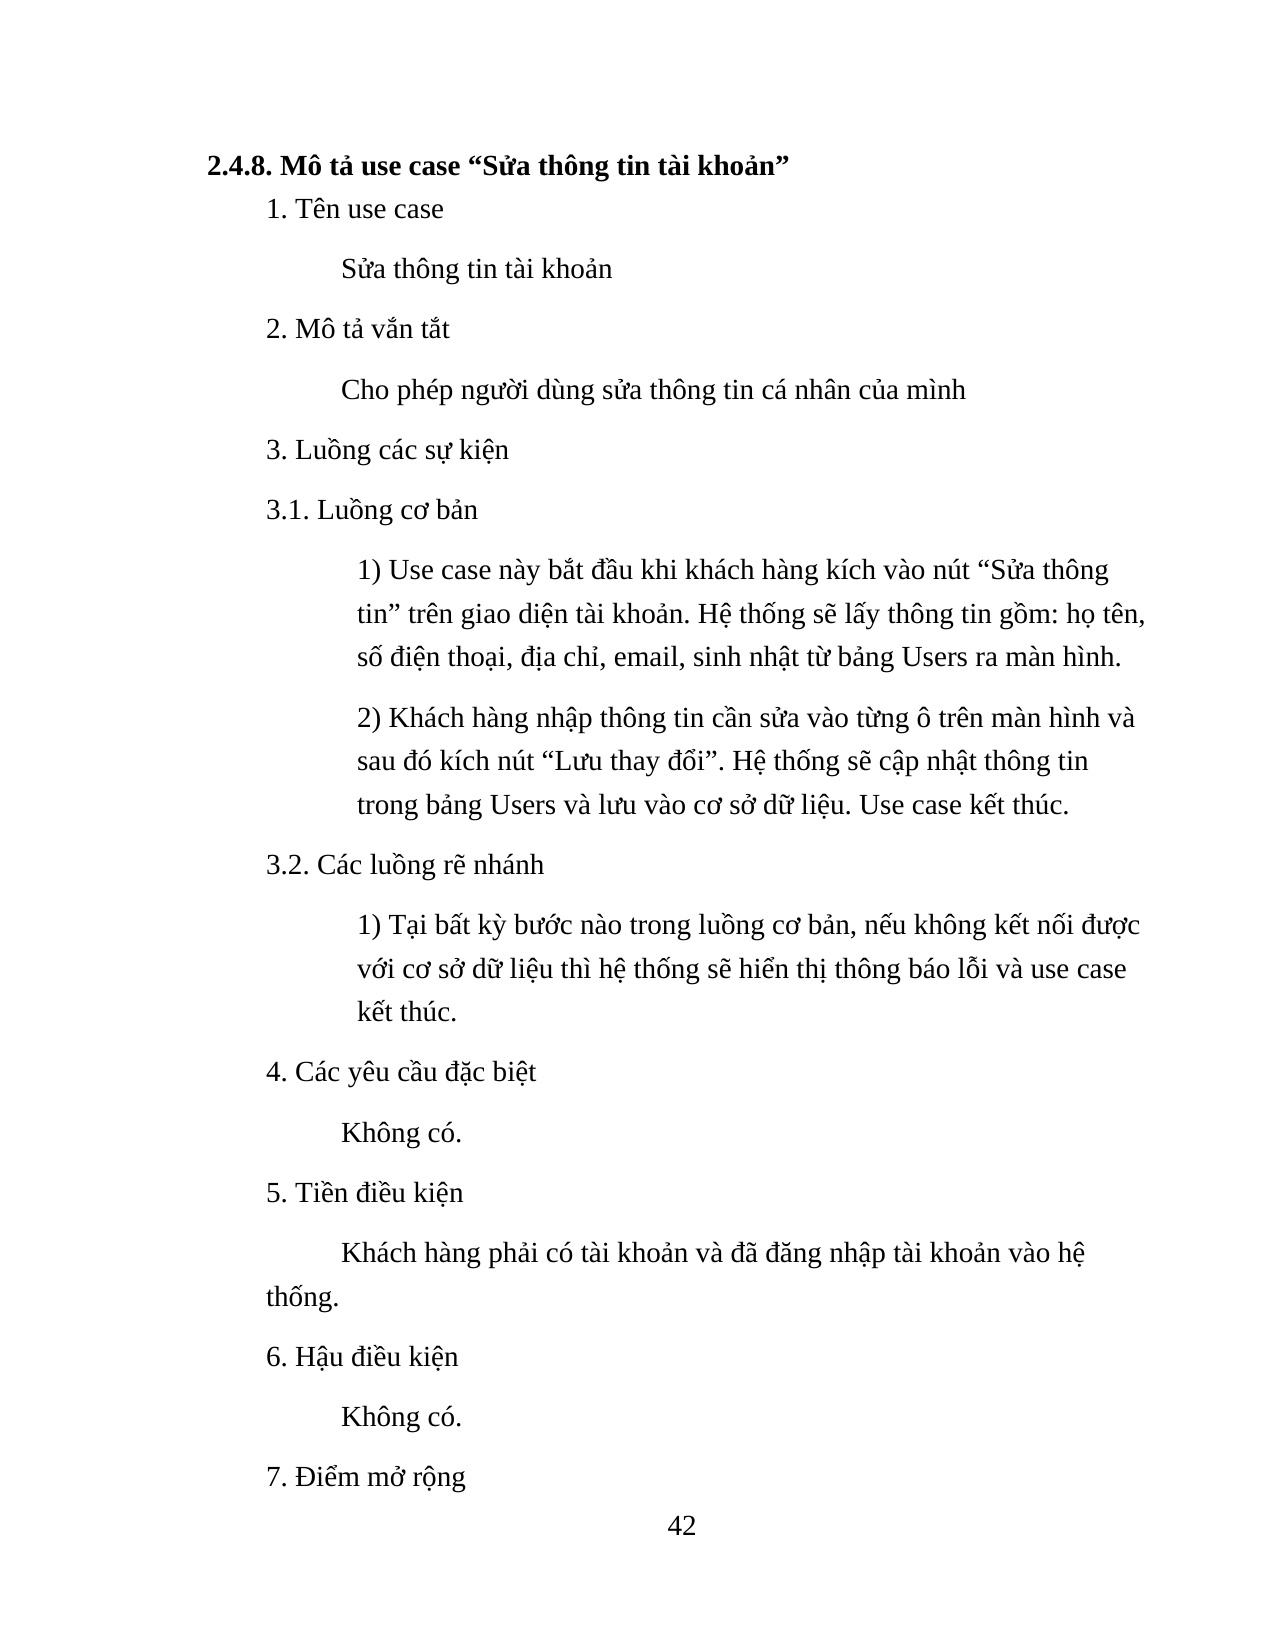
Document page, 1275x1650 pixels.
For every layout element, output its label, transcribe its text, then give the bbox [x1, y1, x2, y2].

text 3.1. Luồng cơ bản [266, 492, 1157, 526]
text Khách hàng phải có tài khoản và đã đăng nhập tài khoản vào hệ thống. [266, 1235, 1157, 1312]
subtitle 2.4.8. Mô tả use case “Sửa thông tin tài khoản” [207, 148, 1157, 181]
text 3.2. Các luồng rẽ nhánh [266, 847, 1157, 881]
text 6. Hậu điều kiện [266, 1339, 1157, 1372]
text 1) Tại bất kỳ bước nào trong luồng cơ bản, nếu không kết nối được với cơ sở dữ liệu thì hệ thống sẽ hiển thị thông báo lỗi và use case kết thúc. [357, 907, 1157, 1028]
text Sửa thông tin tài khoản [266, 251, 1157, 285]
text 2. Mô tả vắn tắt [266, 312, 1157, 345]
text Cho phép người dùng sửa thông tin cá nhân của mình [266, 372, 1157, 405]
text 2) Khách hàng nhập thông tin cần sửa vào từng ô trên màn hình và sau đó kích nút “Lưu thay đổi”. Hệ thống sẽ cập nhật thông tin trong bảng Users và lưu vào cơ sở dữ liệu. Use case kết thúc. [357, 700, 1157, 820]
text 1) Use case này bắt đầu khi khách hàng kích vào nút “Sửa thông tin” trên giao diện tài khoản. Hệ thống sẽ lấy thông tin gồm: họ tên, số điện thoại, địa chỉ, email, sinh nhật từ bảng Users ra màn hình. [357, 552, 1157, 673]
text 7. Điểm mở rộng [266, 1459, 1157, 1493]
text 3. Luồng các sự kiện [266, 432, 1157, 466]
text Không có. [266, 1399, 1157, 1433]
text Không có. [266, 1115, 1157, 1148]
text 1. Tên use case [266, 191, 1157, 225]
text 4. Các yêu cầu đặc biệt [266, 1054, 1157, 1088]
text 5. Tiền điều kiện [266, 1175, 1157, 1208]
